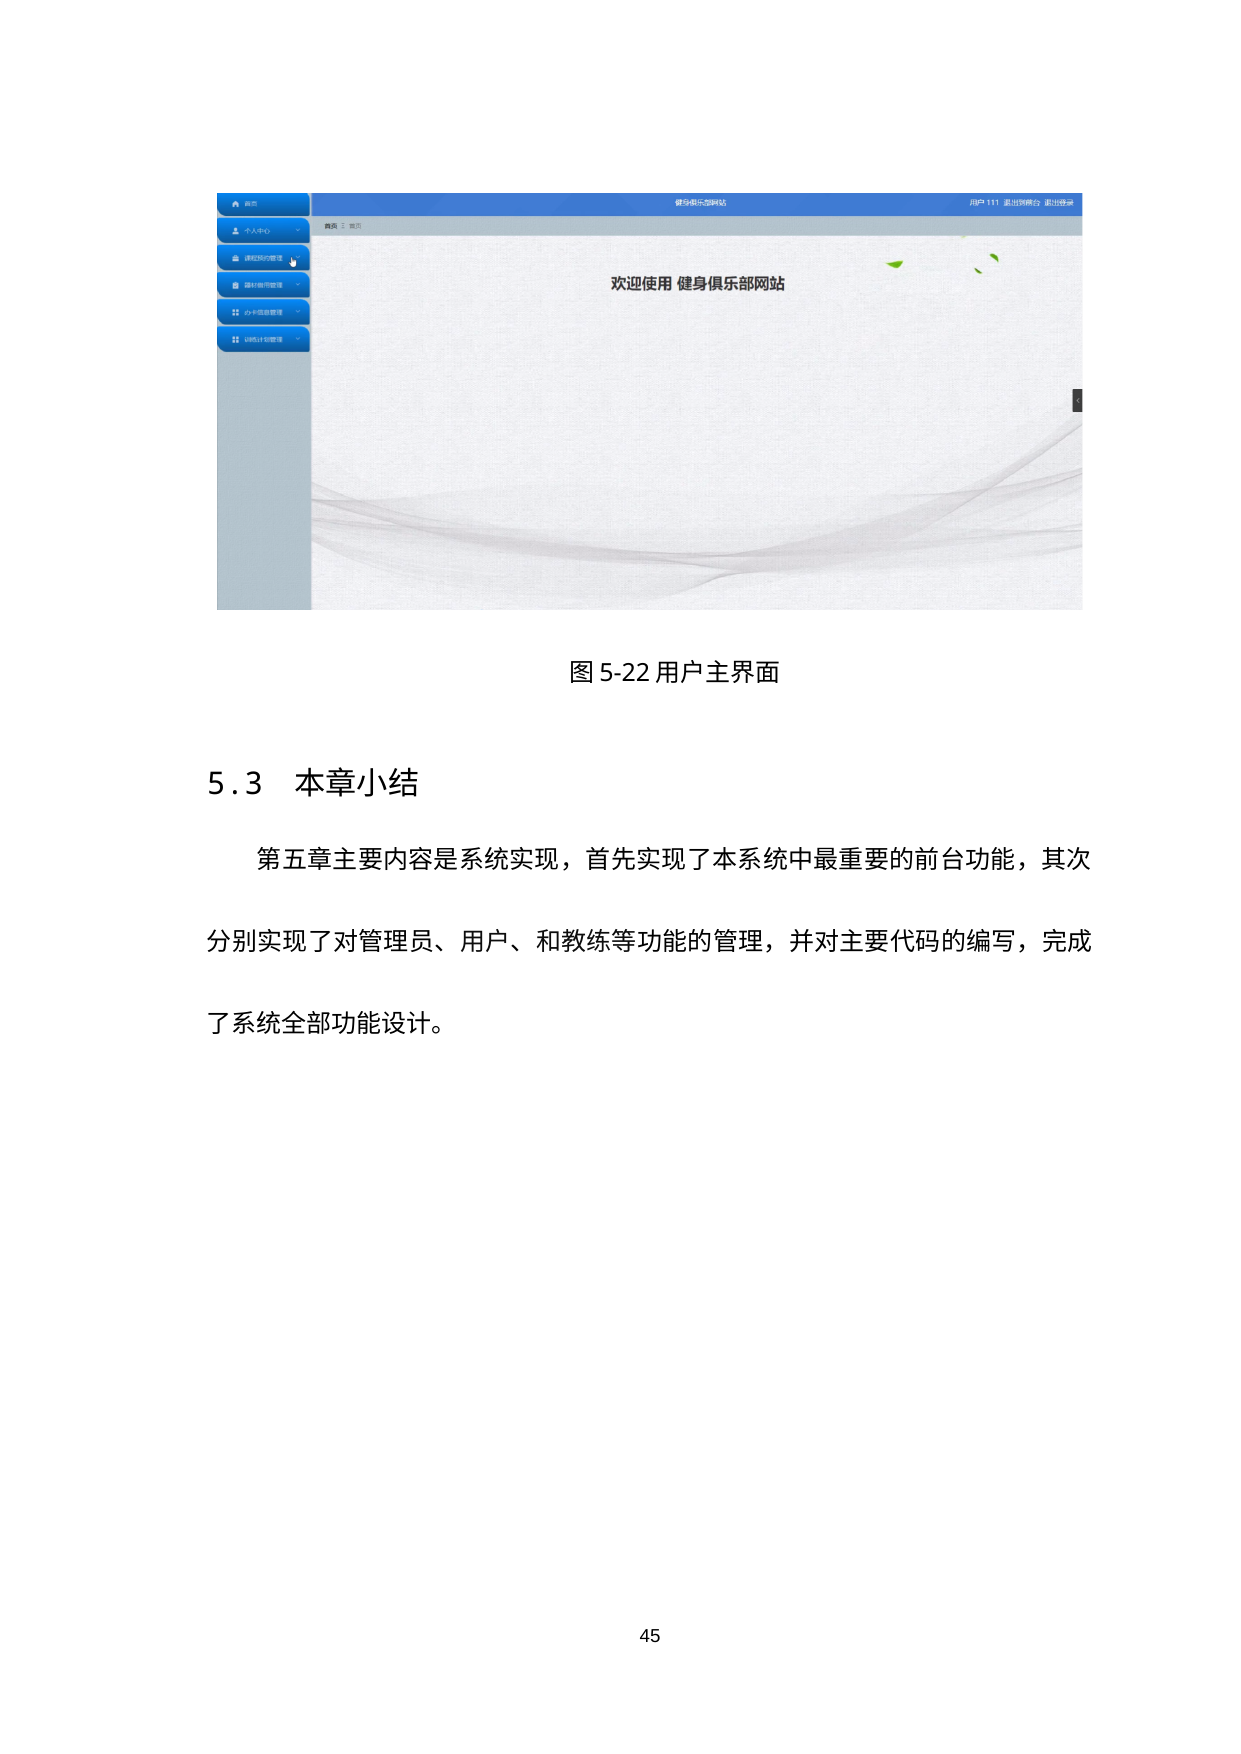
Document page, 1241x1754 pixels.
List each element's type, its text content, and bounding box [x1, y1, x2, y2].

text 5.3 本章小结 [207, 747, 1093, 815]
picture [217, 193, 1083, 610]
text 第五章主要内容是系统实现，首先实现了本系统中最重要的前台功能，其次分别实现了对管理员、用户、和教练等功能的管理，并对主要代码的编写，完成了系统全部功能设计。 [207, 824, 1093, 1056]
text 图5-22用户主界面 [207, 636, 1093, 704]
